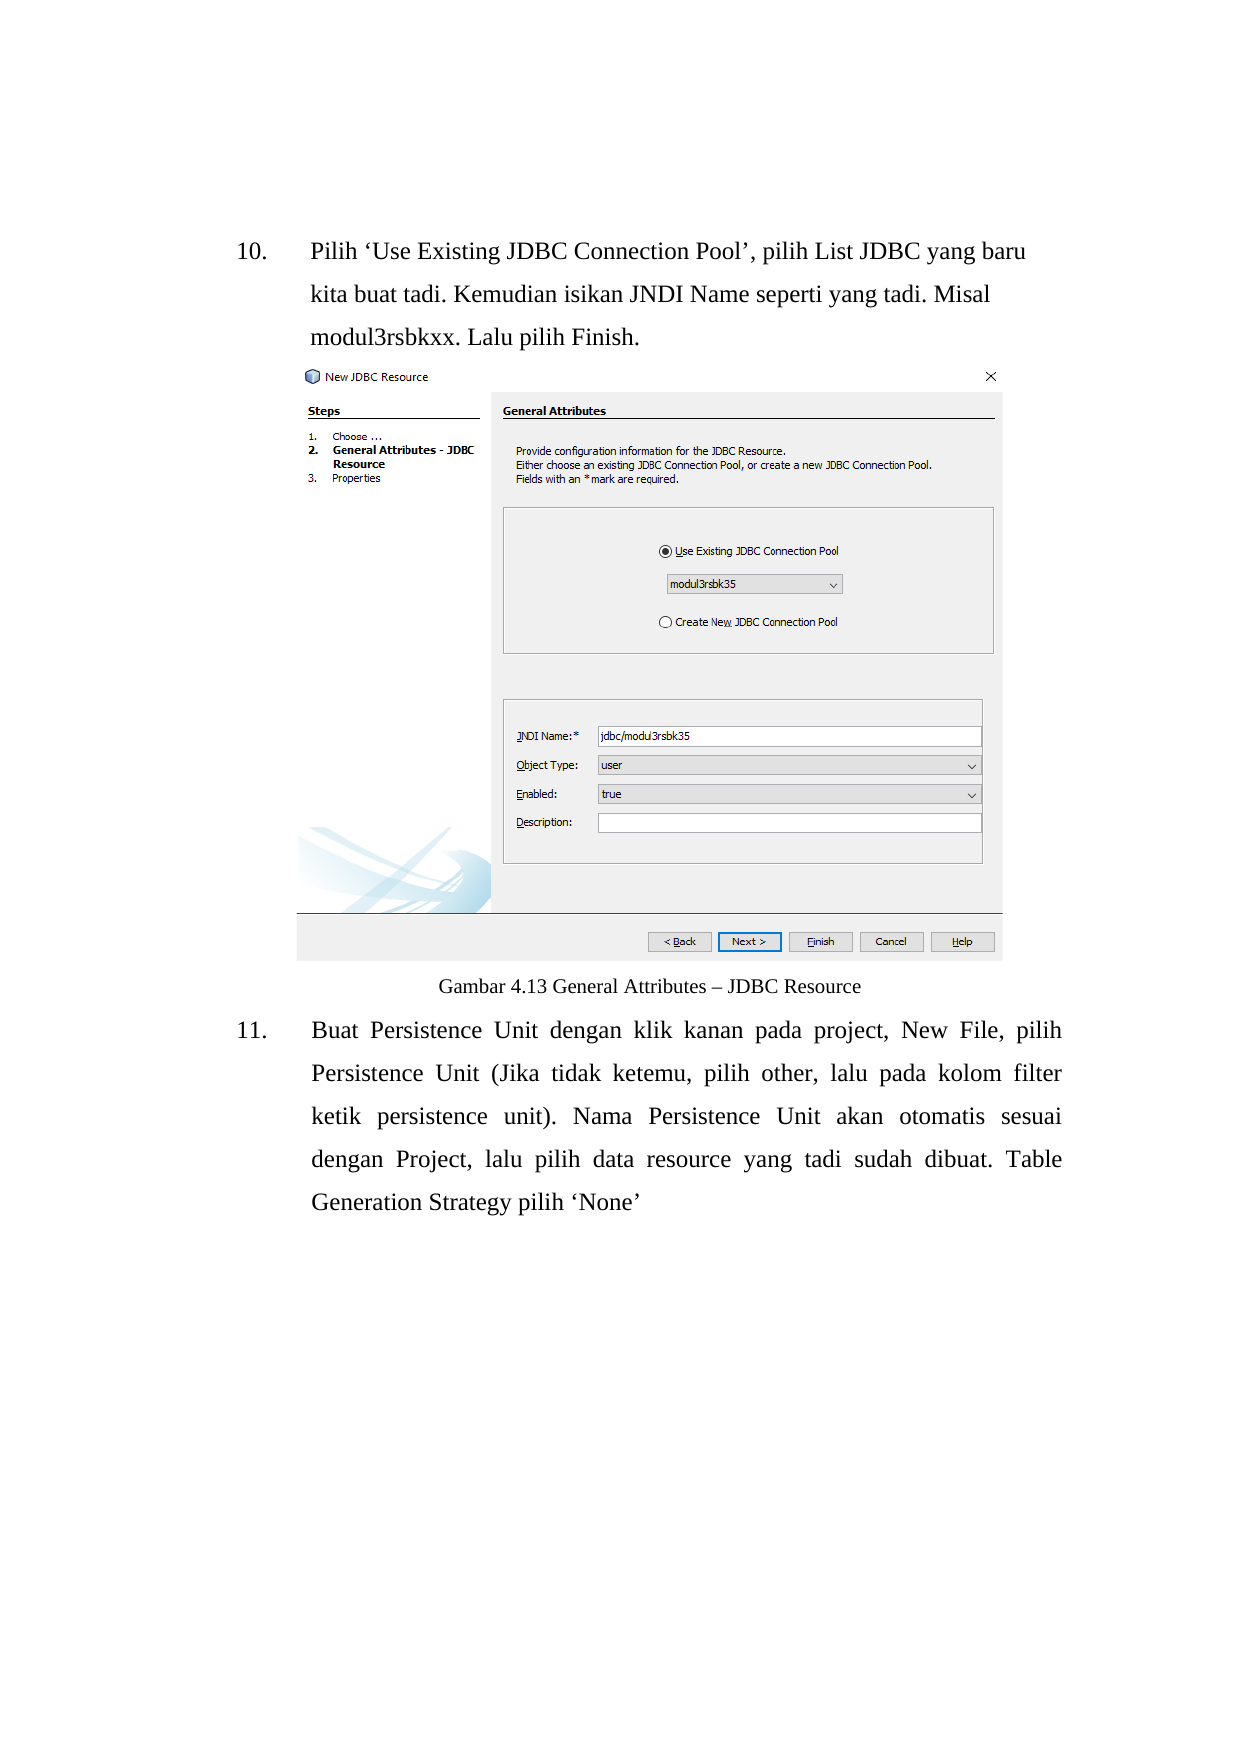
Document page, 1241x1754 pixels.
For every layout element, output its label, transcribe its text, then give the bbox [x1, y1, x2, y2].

list Pilih ‘Use Existing JDBC Connection Pool’, pilih List JDBC yang baru kita buat tadi. Kemudian isikan JNDI Name seperti yang tadi. Misal modul3rsbkxx. Lalu pilih Finish. [236, 236, 1063, 351]
picture [296, 365, 1003, 961]
list Buat Persistence Unit dengan klik kanan pada project, New File, pilih Persistence Unit (Jika tidak ketemu, pilih other, lalu pada kolom filter ketik persistence unit). Nama Persistence Unit akan otomatis sesuai dengan Project, lalu pilih data resource yang tadi sudah dibuat. Table Generation Strategy pilih ‘None’ [236, 1015, 1063, 1216]
text Gambar 4.13 General Attributes – JDBC Resource [236, 974, 1063, 998]
